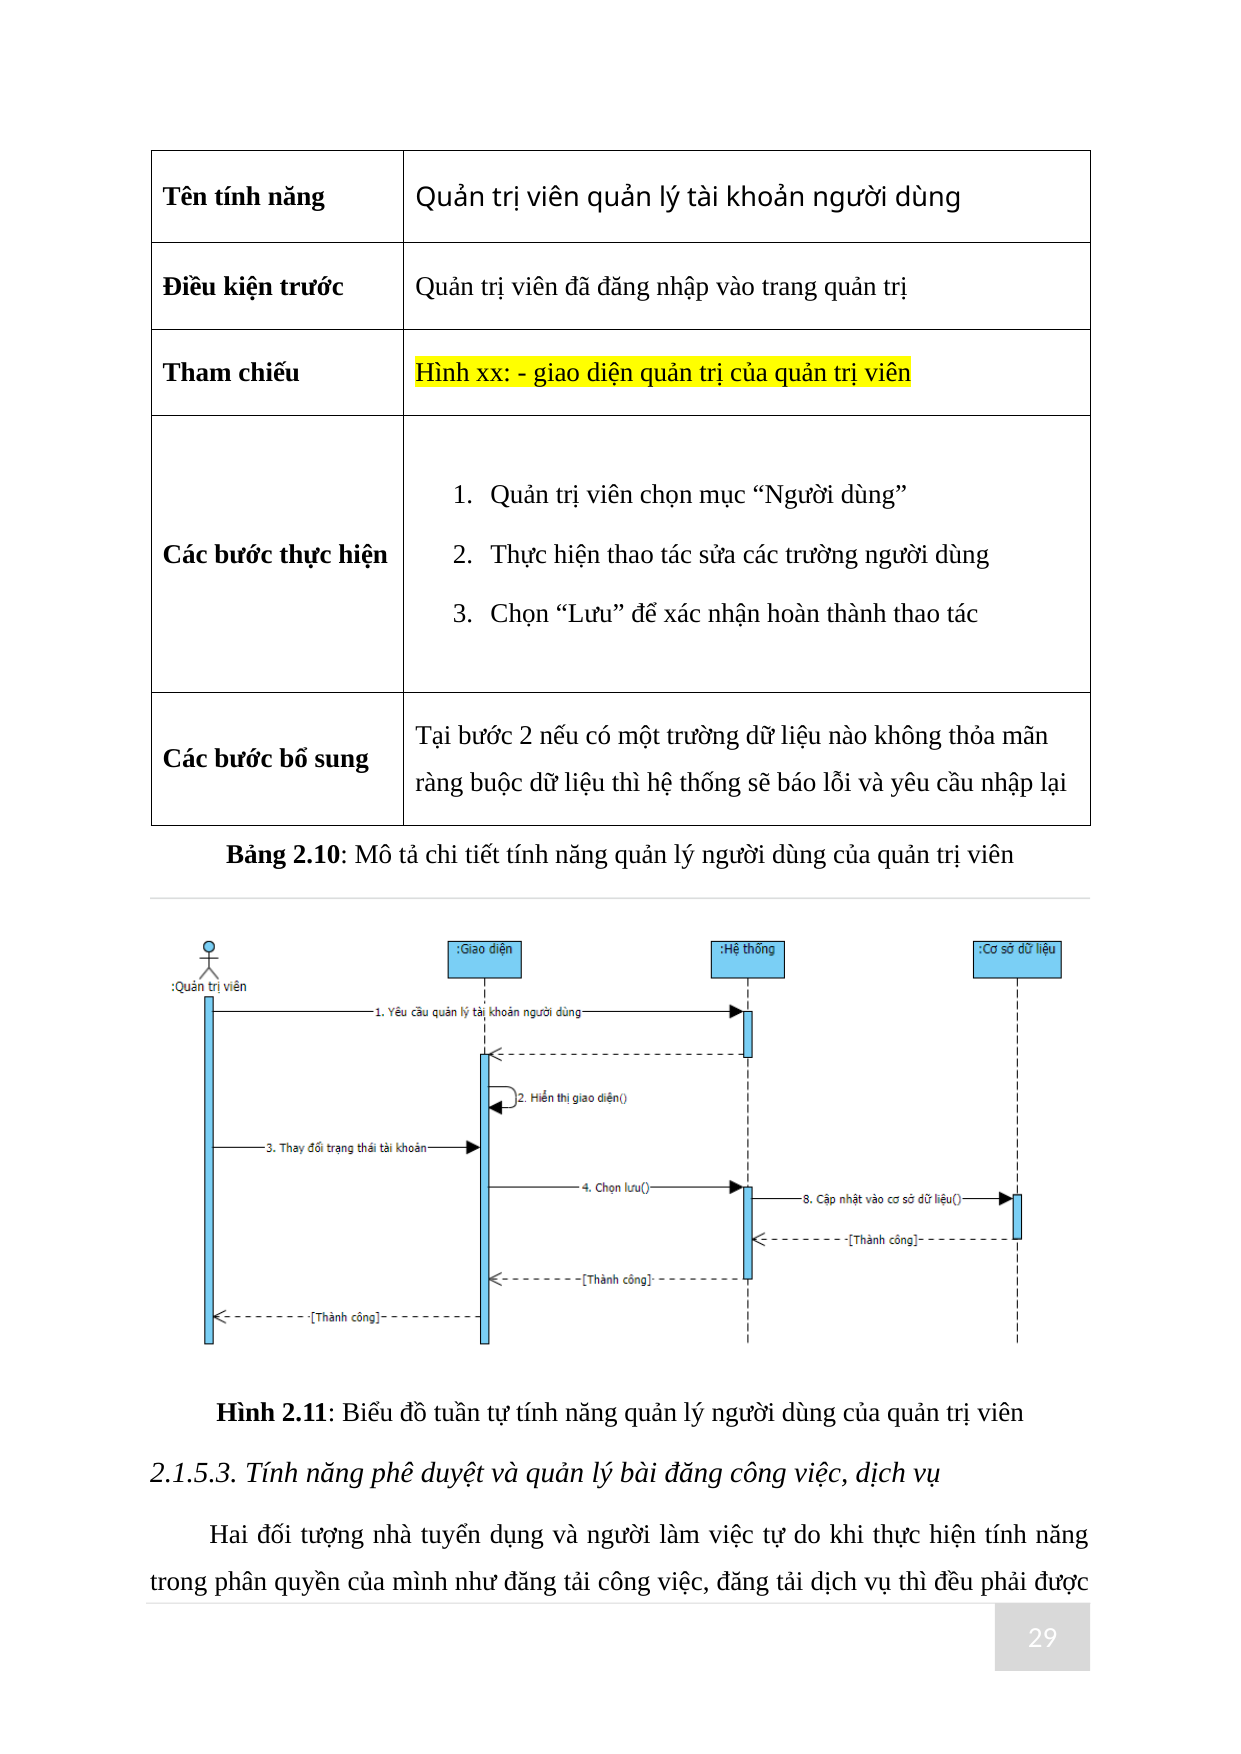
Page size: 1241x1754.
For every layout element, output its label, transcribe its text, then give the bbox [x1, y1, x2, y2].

text Tính năng phê duyệt và quản lý bài đăng công việc, dịch vụ [150, 1456, 1090, 1489]
table_header Tên tính năng [152, 151, 403, 242]
table_cell Tham chiếu [152, 330, 403, 415]
table_cell Điều kiện trước [152, 243, 403, 329]
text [150, 1518, 1090, 1596]
text Bảng 2.10: Mô tả chi tiết tính năng quản lý người dùng của quản trị viên [150, 838, 1090, 870]
table_cell Các bước bổ sung [152, 693, 403, 825]
table_cell Quản trị viên đã đăng nhập vào trang quản trị [404, 243, 1090, 329]
table_header Quản trị viên quản lý tài khoản người dùng [404, 151, 1090, 242]
table_cell Hình xx: - giao diện quản trị của quản trị viên [404, 330, 1090, 415]
table_cell Các bước thực hiện [152, 416, 403, 692]
text Hình 2.11: Biểu đồ tuần tự tính năng quản lý người dùng của quản trị viên [150, 1381, 1090, 1427]
table_cell Tại bước 2 nếu có một trường dữ liệu nào không thỏa mãn ràng buộc dữ liệu thì hệ thống sẽ báo lỗi và yêu cầu nhập lại [404, 693, 1090, 825]
table_cell Quản trị viên chọn mục “Người dùng” Thực hiện thao tác sửa các trường người dùng Chọn “Lưu” để xác nhận hoàn thành thao tác [404, 416, 1090, 692]
picture [150, 897, 1091, 1381]
